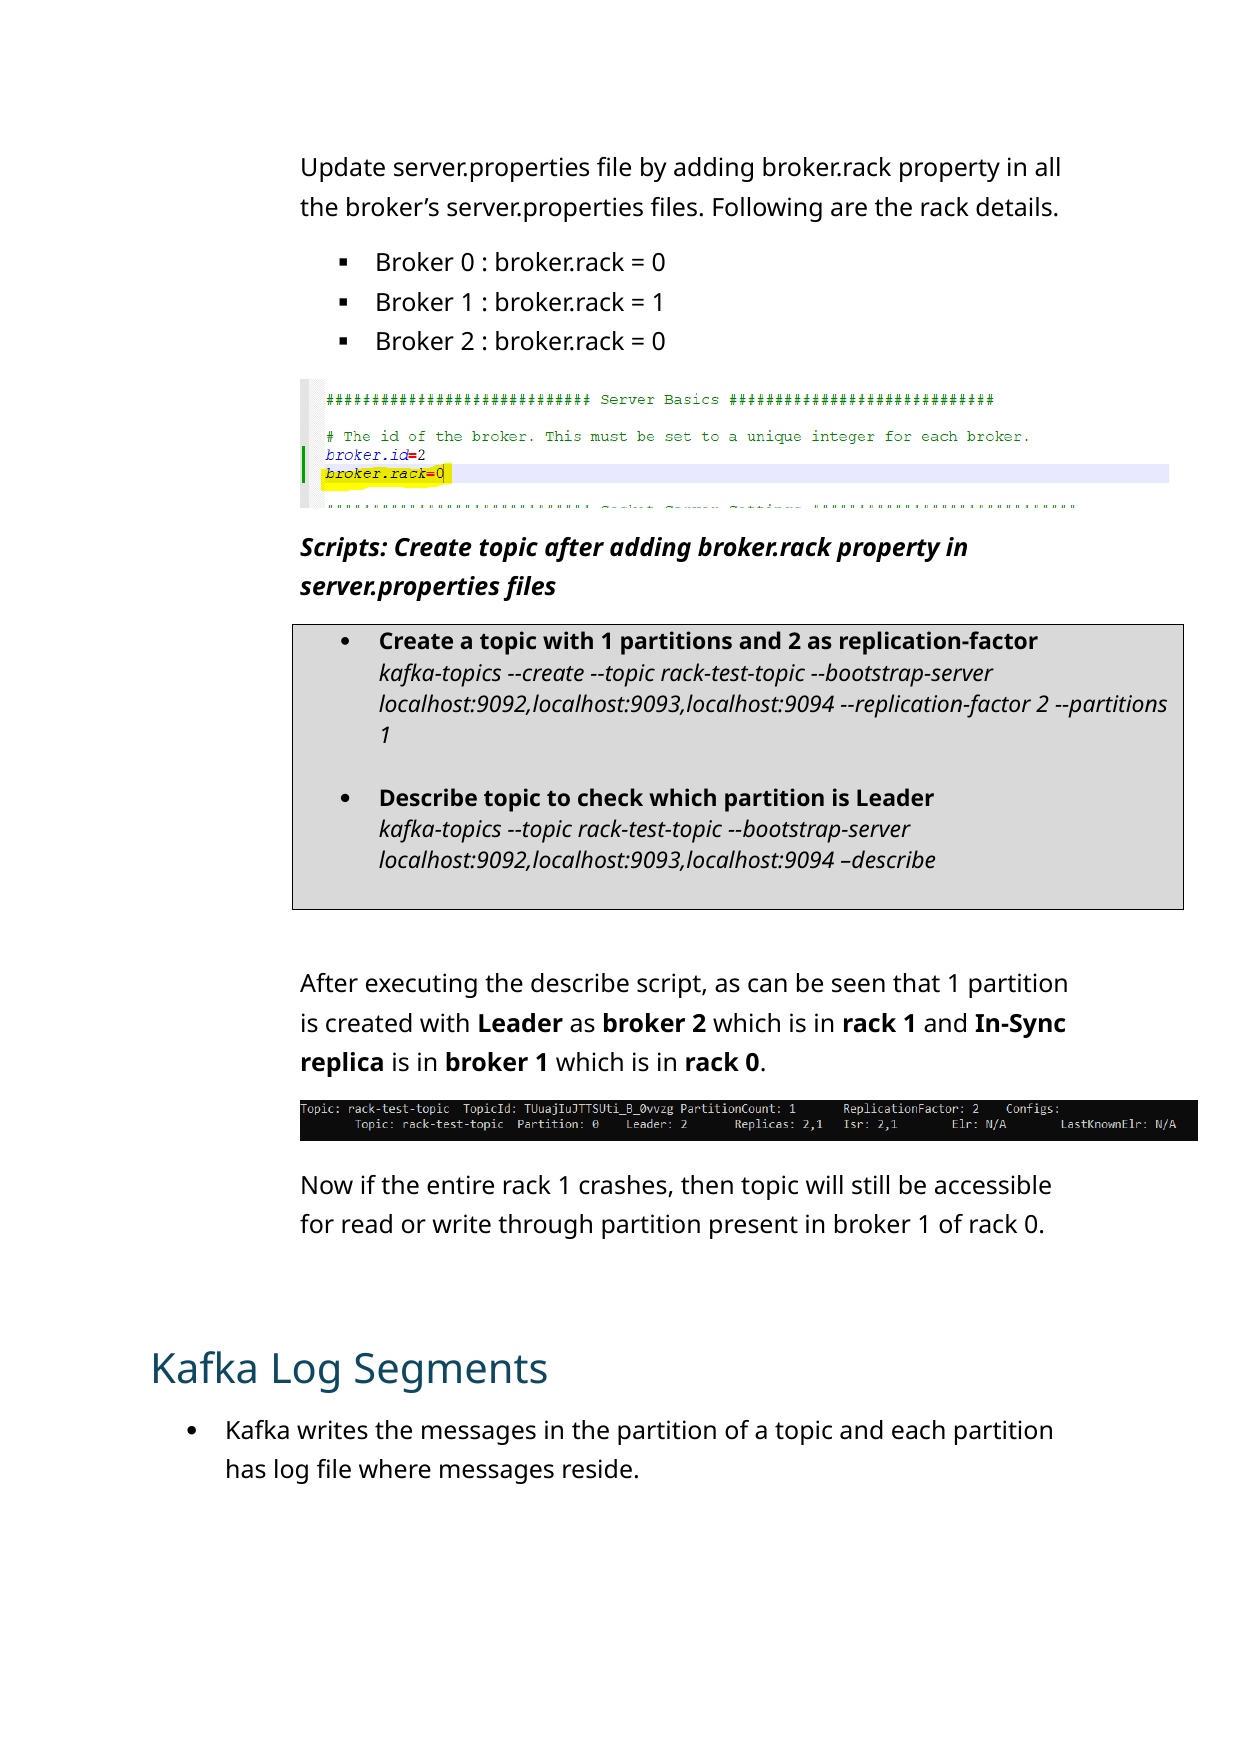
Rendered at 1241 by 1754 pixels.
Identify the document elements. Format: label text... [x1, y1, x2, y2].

list Broker 0 : broker.rack = 0 [337, 245, 1090, 279]
table_header Create a topic with 1 partitions and 2 as replication-factor kafka-topics --create --topic rack-test-topic --bootstrap-server localhost:9092,localhost:9093,localhost:9094 --replication-factor 2 --partitions 1 Describe topic to check which partition is Leader kafka-topics --topic rack-test-topic --bootstrap-server localhost:9092,localhost:9093,localhost:9094 –describe [293, 625, 1183, 909]
list Broker 1 : broker.rack = 1 [337, 284, 1090, 318]
subtitle Kafka Log Segments [150, 1339, 1090, 1396]
text Update server.properties file by adding broker.rack property in all the broker’s server.properties files. Following are the rack details. [300, 150, 1090, 223]
picture [300, 379, 1170, 508]
list Kafka writes the messages in the partition of a topic and each partition has log file where messages reside. [187, 1412, 1090, 1486]
list Broker 2 : broker.rack = 0 [337, 323, 1090, 357]
text Now if the entire rack 1 crashes, then topic will still be accessible for read or write through partition present in broker 1 of rack 0. [300, 1167, 1090, 1241]
text Scripts: Create topic after adding broker.rack property in server.properties files [300, 529, 1090, 602]
picture [300, 1100, 1198, 1141]
text After executing the describe script, as can be seen that 1 partition is created with Leader as broker 2 which is in rack 1 and In-Sync replica is in broker 1 which is in rack 0. [300, 966, 1090, 1078]
